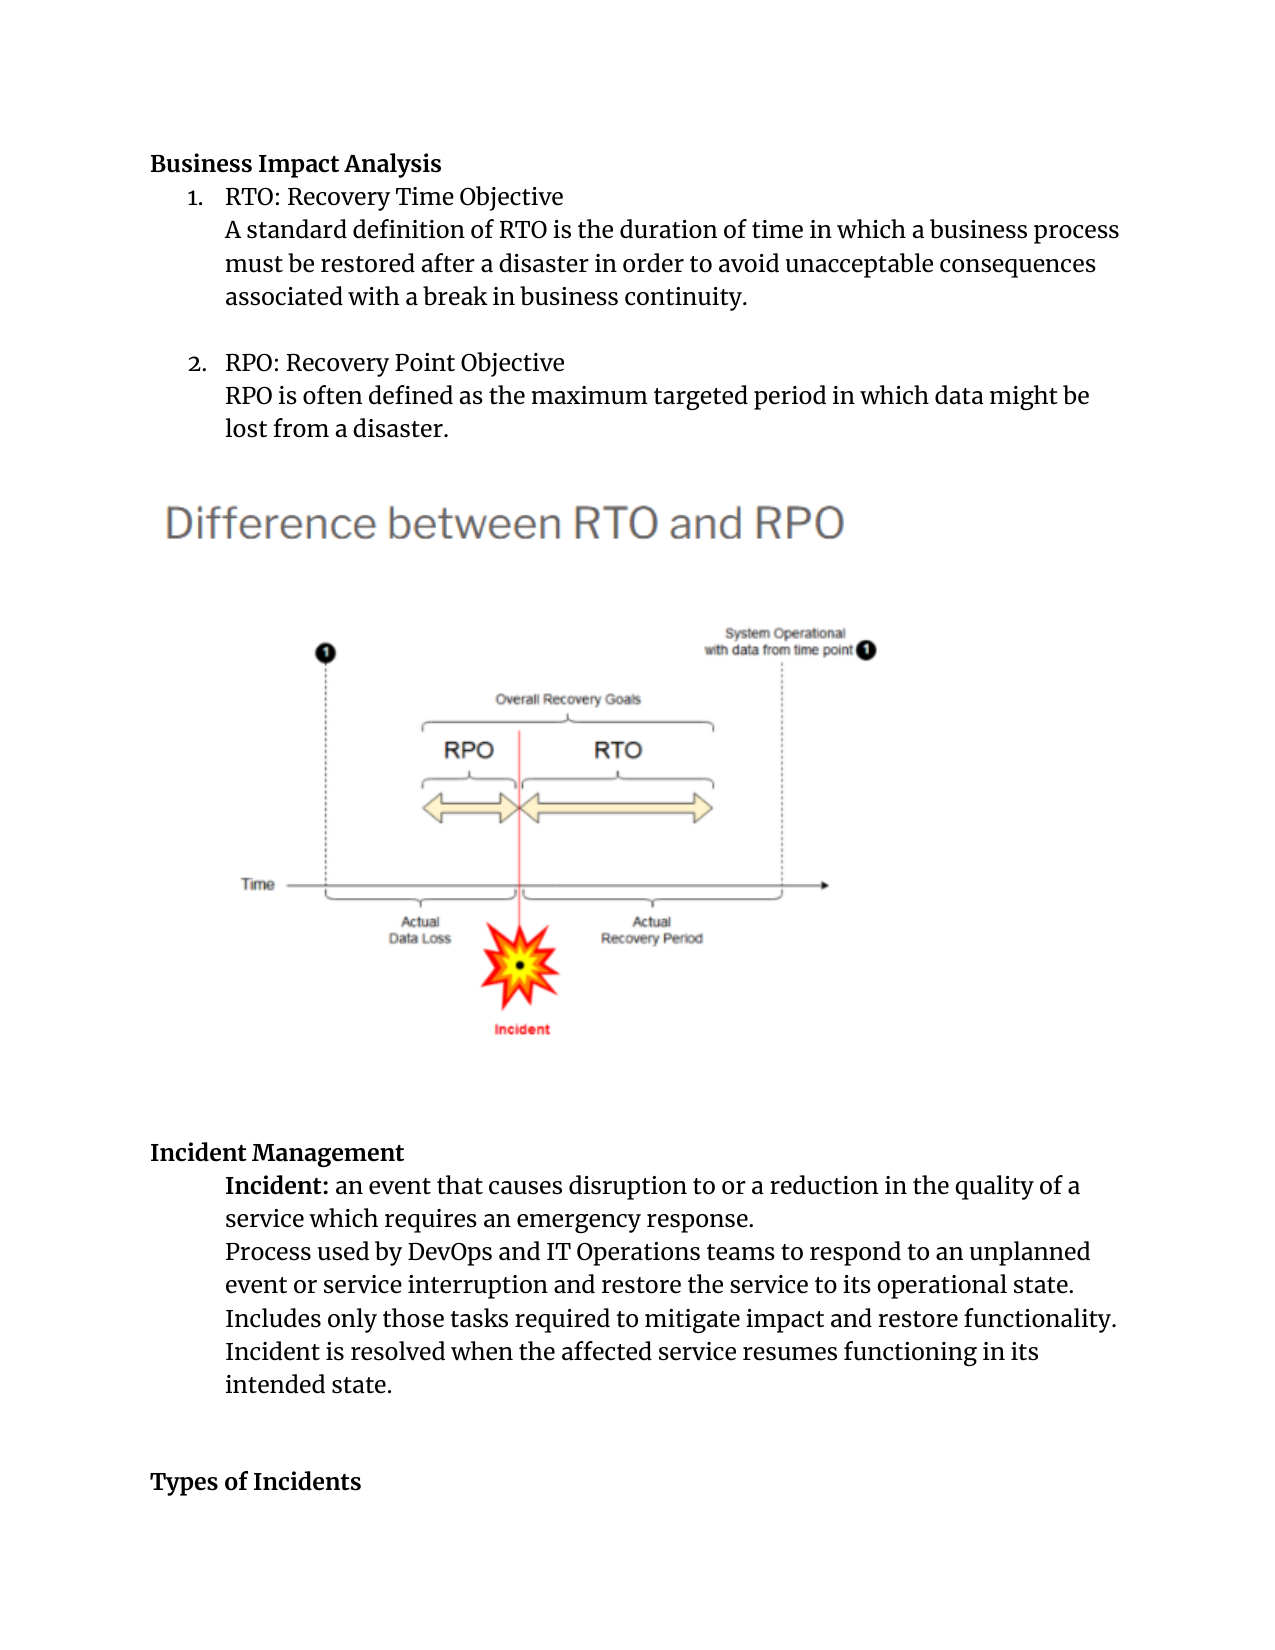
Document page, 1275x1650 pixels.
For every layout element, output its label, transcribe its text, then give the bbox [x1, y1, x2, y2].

text Includes only those tasks required to mitigate impact and restore functionality. [225, 1304, 1125, 1333]
text Incident Management [150, 1139, 1125, 1168]
picture [150, 481, 930, 1069]
text A standard definition of RTO is the duration of time in which a business process must be restored after a disaster in order to avoid unacceptable consequences associated with a break in business continuity. [225, 216, 1125, 311]
text Business Impact Analysis [150, 150, 1125, 179]
text Incident is resolved when the affected service resumes functioning in its intended state. [225, 1338, 1125, 1399]
text Process used by DevOps and IT Operations teams to respond to an unplanned event or service interruption and restore the service to its operational state. [225, 1238, 1125, 1300]
text RPO is often defined as the maximum targeted period in which data might be lost from a disaster. [225, 382, 1125, 444]
text Incident: an event that causes disruption to or a reduction in the quality of a service which requires an emergency response. [225, 1172, 1125, 1234]
list RTO: Recovery Time Objective [187, 183, 1125, 212]
list RPO: Recovery Point Objective [187, 349, 1125, 378]
text Types of Incidents [150, 1468, 1125, 1496]
